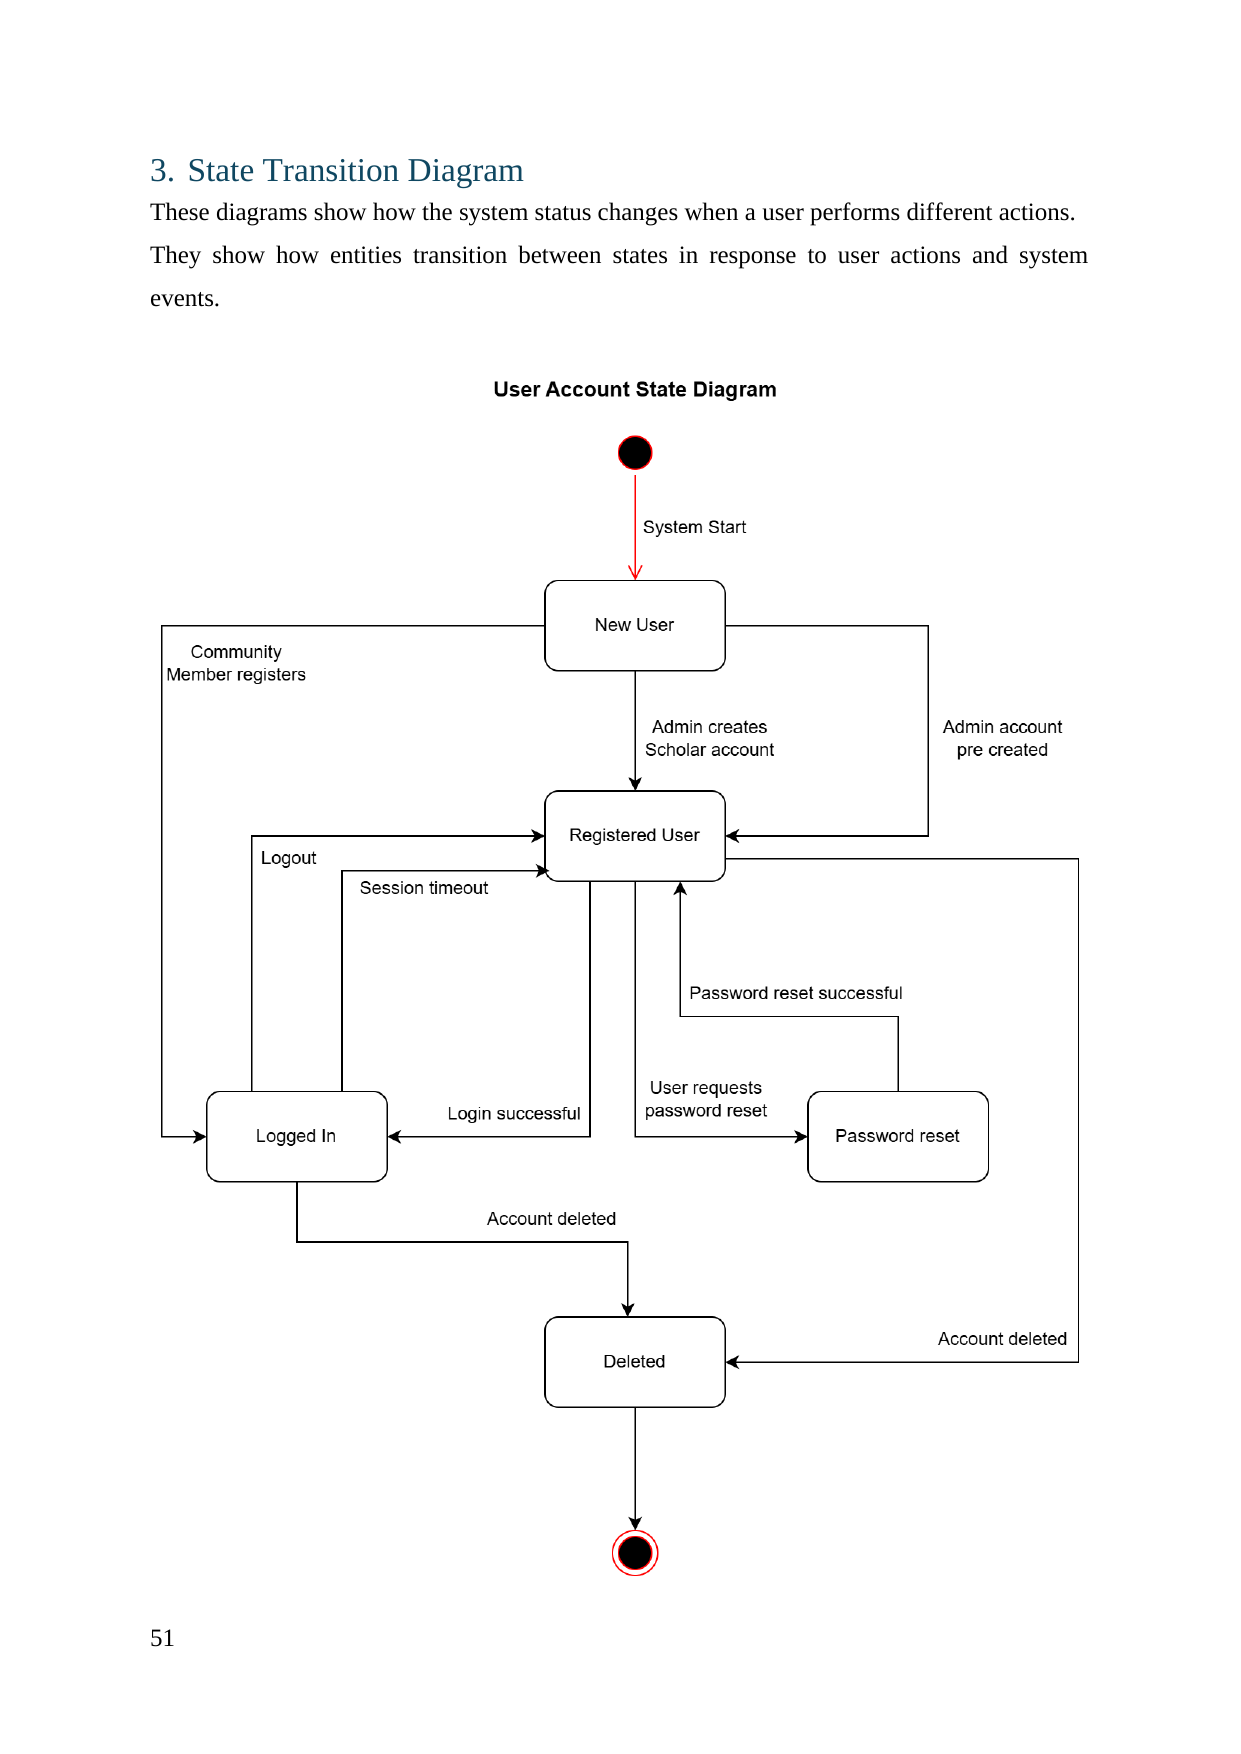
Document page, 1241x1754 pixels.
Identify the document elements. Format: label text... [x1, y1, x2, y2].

text They show how entities transition between states in response to user actions and system events. [150, 240, 1090, 312]
subtitle State Transition Diagram [150, 150, 1090, 188]
picture [150, 369, 1091, 1576]
text These diagrams show how the system status changes when a user performs different actions. [150, 197, 1090, 225]
